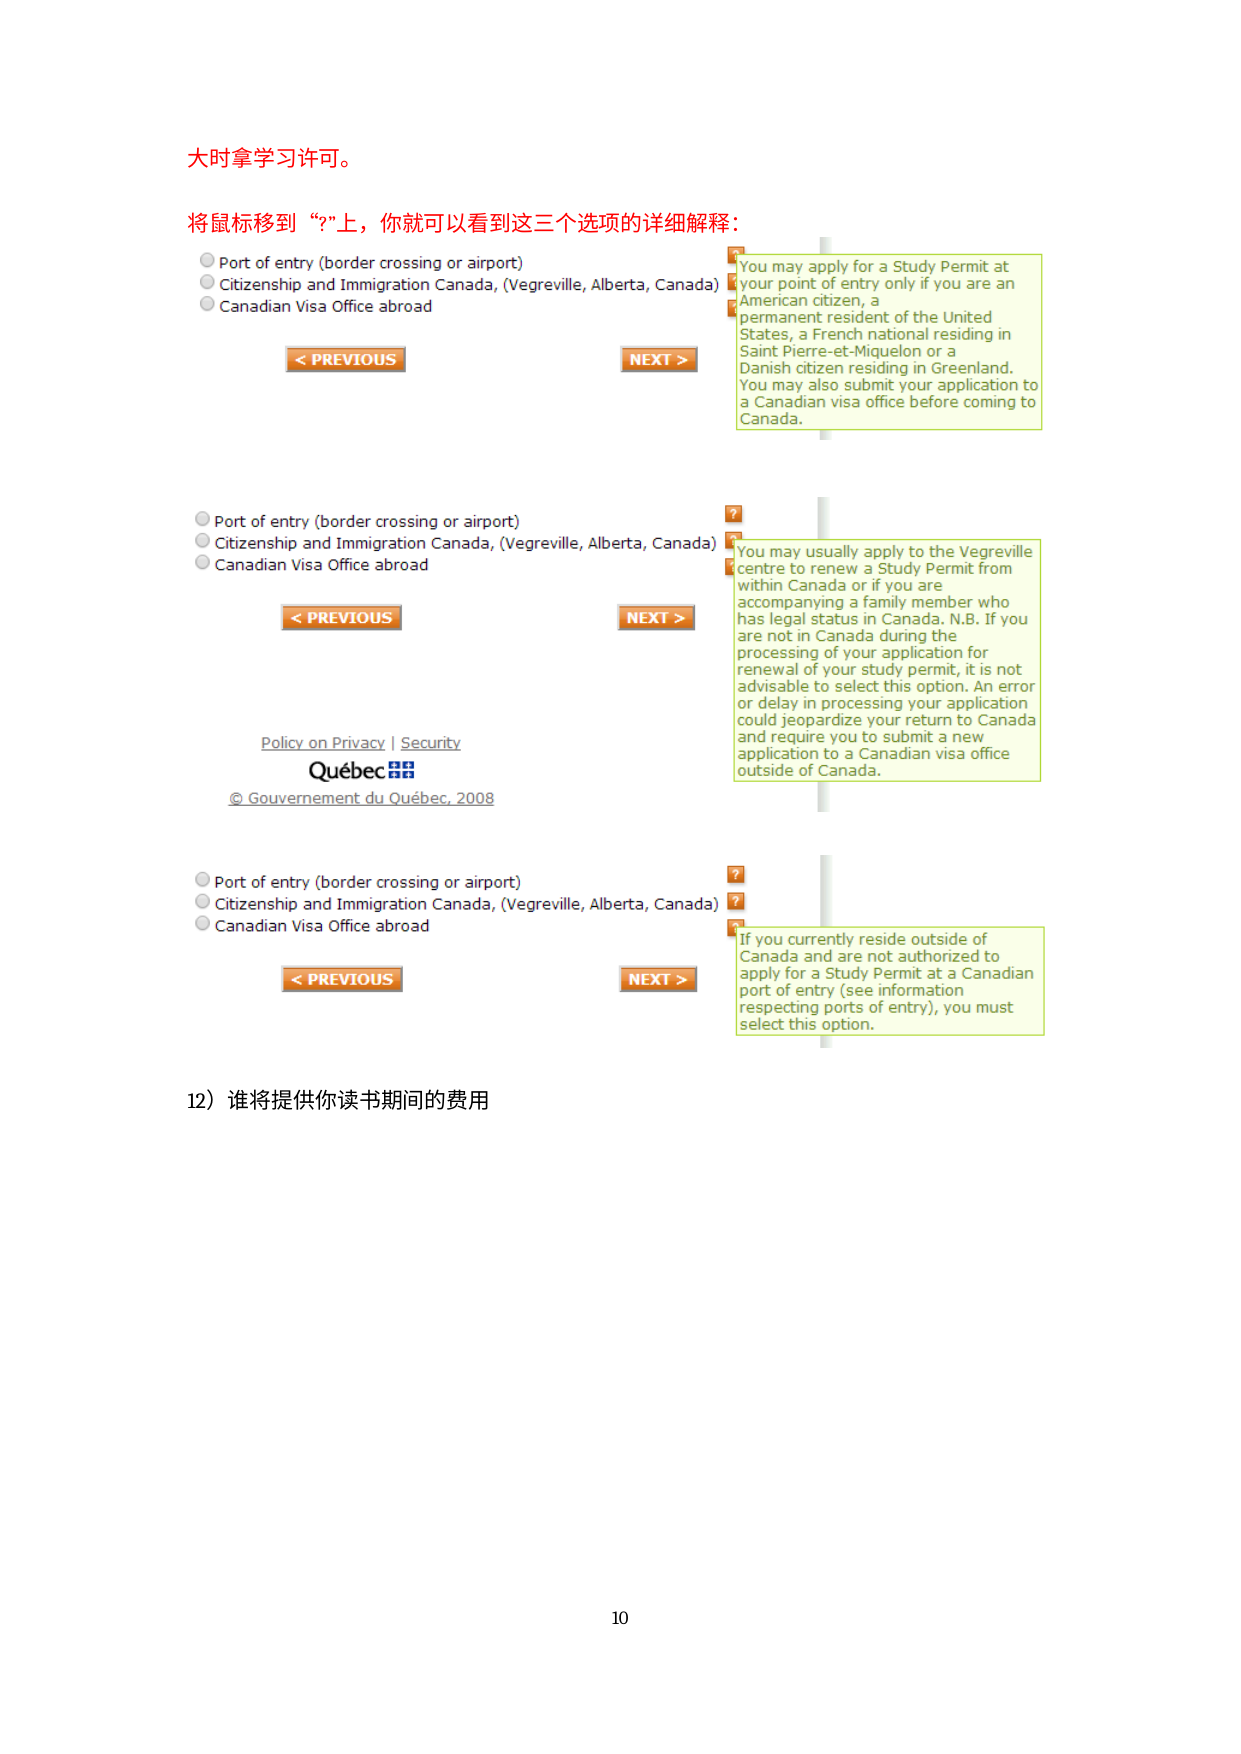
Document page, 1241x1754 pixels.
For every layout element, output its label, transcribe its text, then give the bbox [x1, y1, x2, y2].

picture [187, 855, 1052, 1048]
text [187, 140, 1053, 173]
picture [187, 237, 1052, 440]
picture [187, 497, 1052, 812]
text 将鼠标移到“?”上，你就可以看到这三个选项的详细解释： [187, 205, 1053, 238]
text 12）谁将提供你读书期间的费用 [187, 1083, 1053, 1115]
